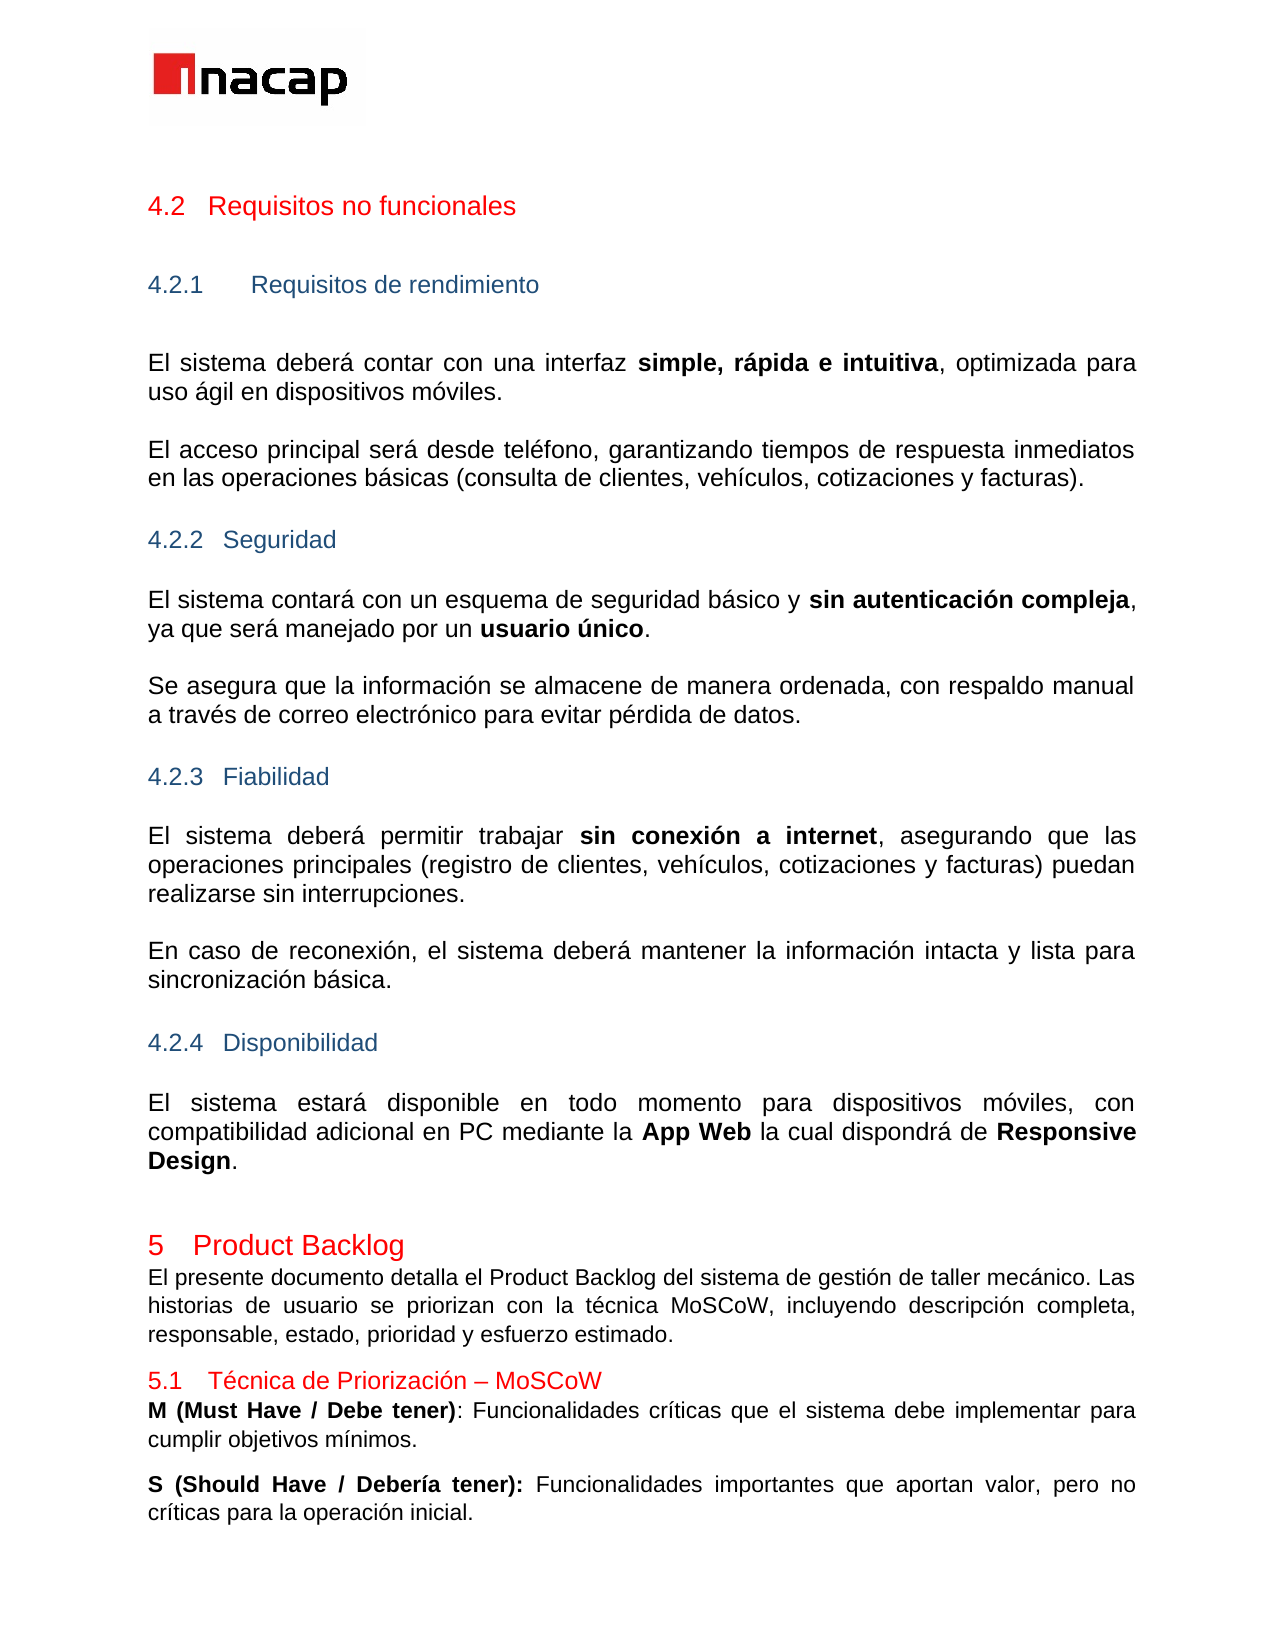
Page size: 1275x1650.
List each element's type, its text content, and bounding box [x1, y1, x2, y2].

text Se asegura que la información se almacene de manera ordenada, con respaldo manual a través de correo electrónico para evitar pérdida de datos. [148, 642, 1137, 728]
subtitle Seguridad [148, 525, 1137, 554]
text En caso de reconexión, el sistema deberá mantener la información intacta y lista para sincronización básica. [148, 907, 1137, 994]
text El presente documento detalla el Product Backlog del sistema de gestión de taller mecánico. Las historias de usuario se priorizan con la técnica MoSCoW, incluyendo descripción completa, responsable, estado, prioridad y esfuerzo estimado. [148, 1264, 1137, 1347]
subtitle Product Backlog [148, 1228, 1137, 1261]
subtitle Fiabilidad [148, 761, 1137, 790]
text El sistema deberá permitir trabajar sin conexión a internet, asegurando que las operaciones principales (registro de clientes, vehículos, cotizaciones y facturas) puedan realizarse sin interrupciones. [148, 821, 1137, 907]
picture [147, 28, 370, 130]
text El sistema contará con un esquema de seguridad básico y sin autenticación compleja, ya que será manejado por un usuario único. [148, 585, 1137, 642]
text M (Must Have / Debe tener): Funcionalidades críticas que el sistema debe implementar para cumplir objetivos mínimos. [148, 1397, 1137, 1452]
text El acceso principal será desde teléfono, garantizando tiempos de respuesta inmediatos en las operaciones básicas (consulta de clientes, vehículos, cotizaciones y facturas). [148, 406, 1137, 492]
text S (Should Have / Debería tener): Funcionalidades importantes que aportan valor, pero no críticas para la operación inicial. [148, 1471, 1137, 1525]
subtitle Requisitos no funcionales [148, 190, 1137, 221]
subtitle Técnica de Priorización – MoSCoW [148, 1366, 1137, 1395]
text El sistema estará disponible en todo momento para dispositivos móviles, con compatibilidad adicional en PC mediante la App Web la cual dispondrá de Responsive Design. [148, 1088, 1137, 1174]
subtitle Requisitos de rendimiento [148, 270, 1137, 299]
text El sistema deberá contar con una interfaz simple, rápida e intuitiva, optimizada para uso ágil en dispositivos móviles. [148, 348, 1137, 406]
subtitle Disponibilidad [148, 1028, 1137, 1057]
